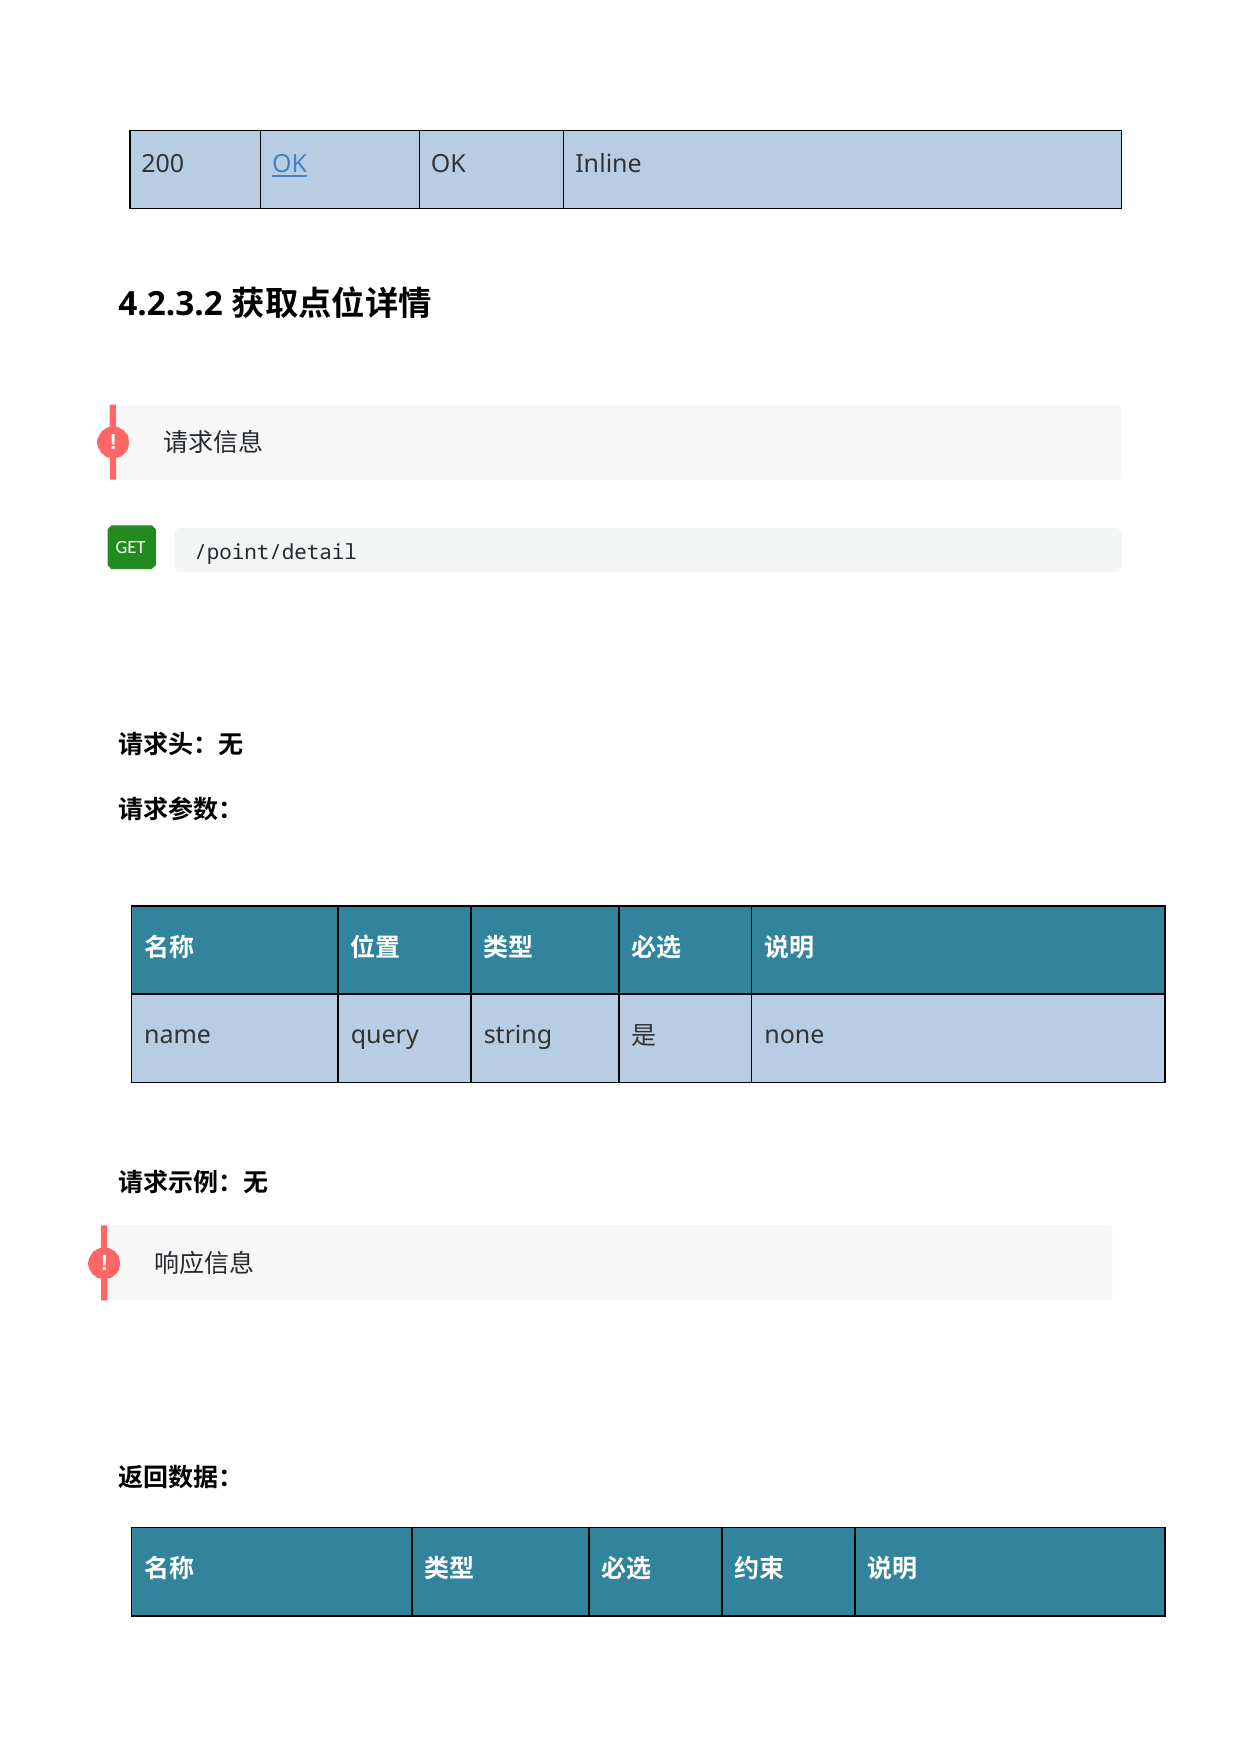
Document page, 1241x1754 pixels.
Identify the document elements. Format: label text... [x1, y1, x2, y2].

table_header 名称 [132, 1528, 411, 1615]
text 请求头：无 [118, 710, 1122, 775]
picture [97, 426, 129, 458]
table_cell OK [261, 131, 419, 208]
table_header 类型 [413, 1528, 588, 1615]
table_cell 200 [131, 131, 260, 208]
table_cell name [132, 995, 337, 1082]
table_header 名称 [132, 907, 337, 993]
table_cell query [339, 995, 470, 1082]
table_header 约束 [723, 1528, 854, 1615]
subtitle 4.2.3.2 获取点位详情 [118, 269, 1122, 334]
picture [88, 1247, 120, 1279]
table_header 类型 [472, 907, 618, 993]
table_cell string [472, 995, 618, 1082]
table_header 必选 [620, 907, 751, 993]
table_header 说明 [752, 907, 1164, 993]
table_header 必选 [590, 1528, 721, 1615]
table_cell OK [420, 131, 563, 208]
table_cell 是 [620, 995, 751, 1082]
table_cell Inline [564, 131, 1121, 208]
table_header 说明 [856, 1528, 1164, 1615]
table_header 位置 [339, 907, 470, 993]
text 请求参数： [118, 775, 1122, 840]
table_cell none [752, 995, 1164, 1082]
text 请求示例：无 [118, 1148, 1122, 1213]
text 返回数据： [118, 1443, 1122, 1508]
